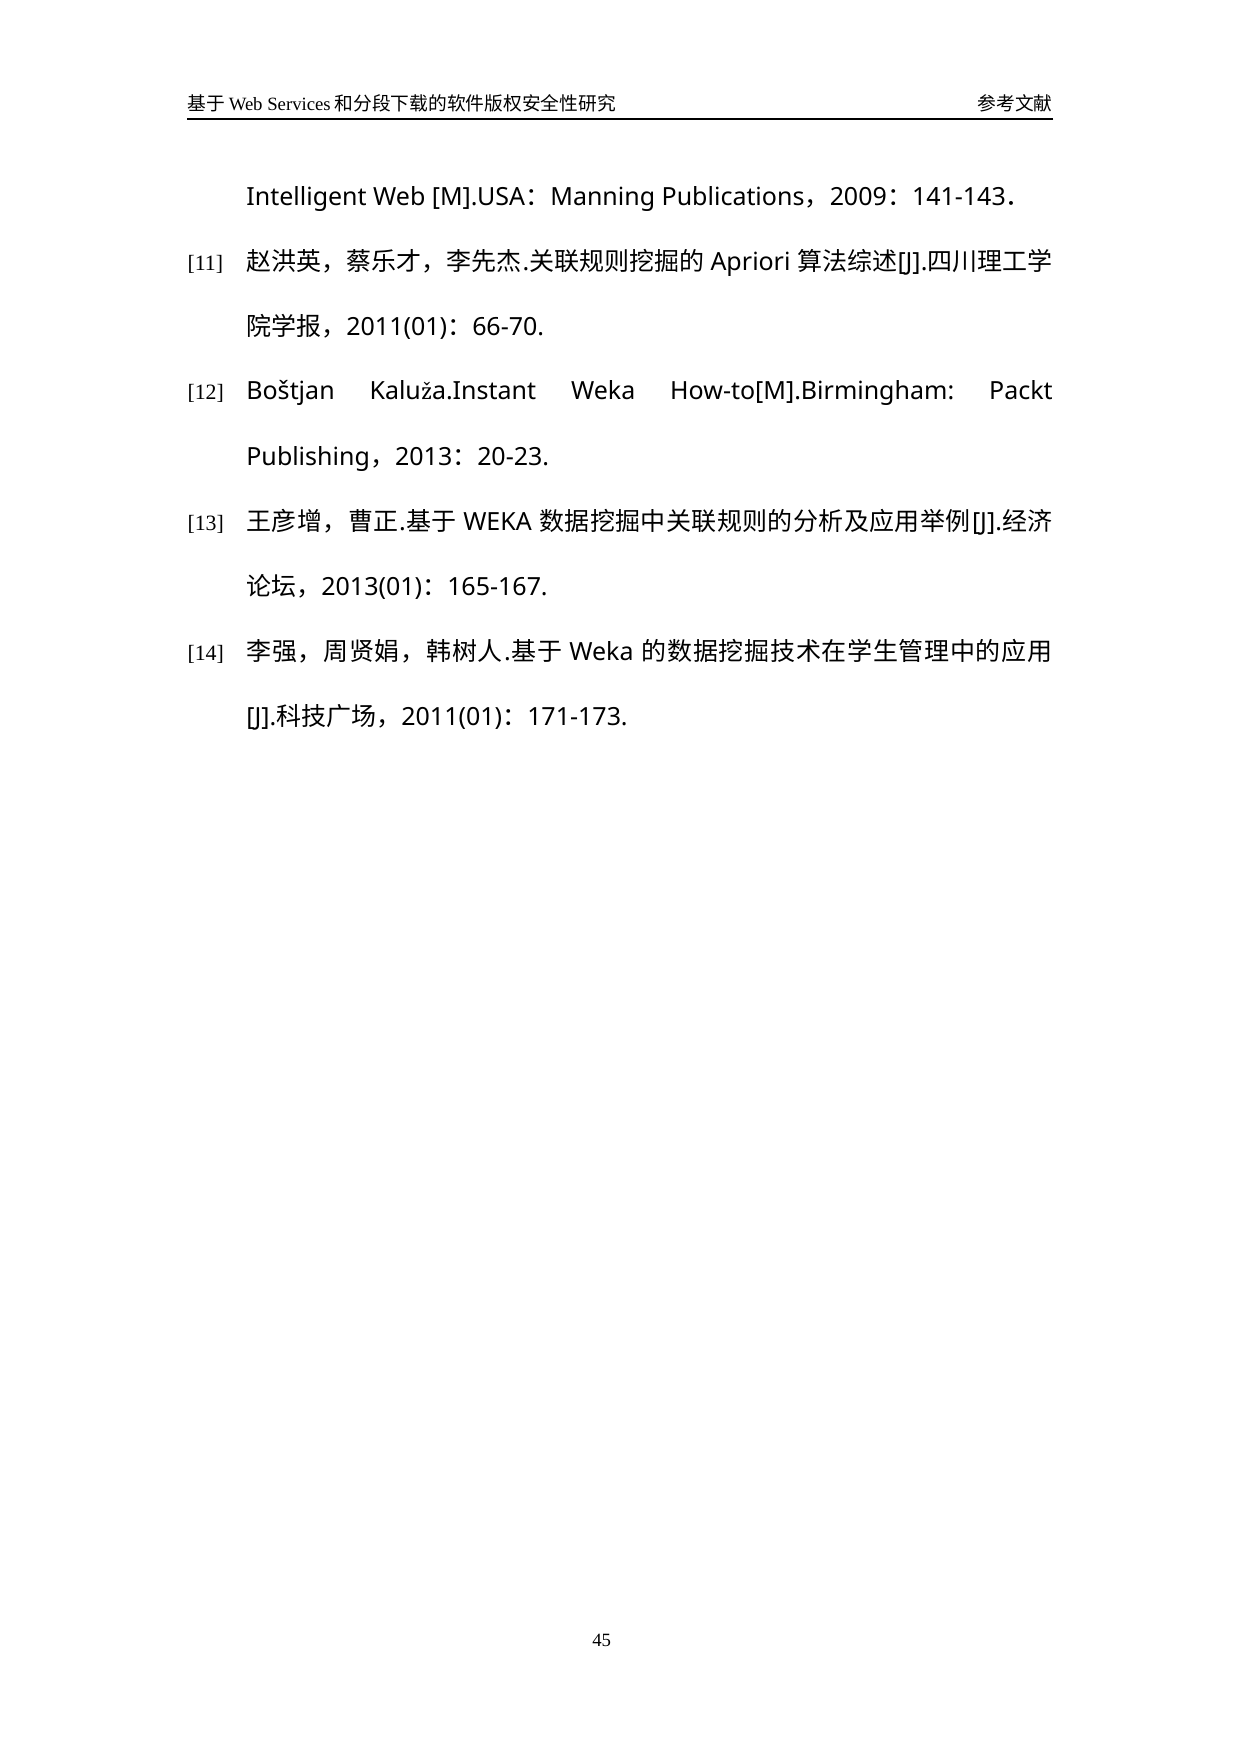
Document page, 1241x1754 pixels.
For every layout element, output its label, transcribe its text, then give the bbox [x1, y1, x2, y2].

list Haralambos Marmanis，Dmitry Babenko. Algorithms of the Intelligent Web [M].USA：Manning Publications，2009：141-143． [187, 162, 1053, 227]
list Boštjan Kaluža.Instant Weka How-to[M].Birmingham: Packt Publishing，2013：20-23. [187, 357, 1053, 487]
list 赵洪英，蔡乐才，李先杰.关联规则挖掘的 Apriori 算法综述[J].四川理工学院学报，2011(01)：66-70. [187, 227, 1053, 357]
list 王彦增，曹正.基于 WEKA 数据挖掘中关联规则的分析及应用举例[J].经济论坛，2013(01)：165-167. [187, 487, 1053, 617]
list 李强，周贤娟，韩树人.基于 Weka 的数据挖掘技术在学生管理中的应用[J].科技广场，2011(01)：171-173. [187, 617, 1053, 747]
